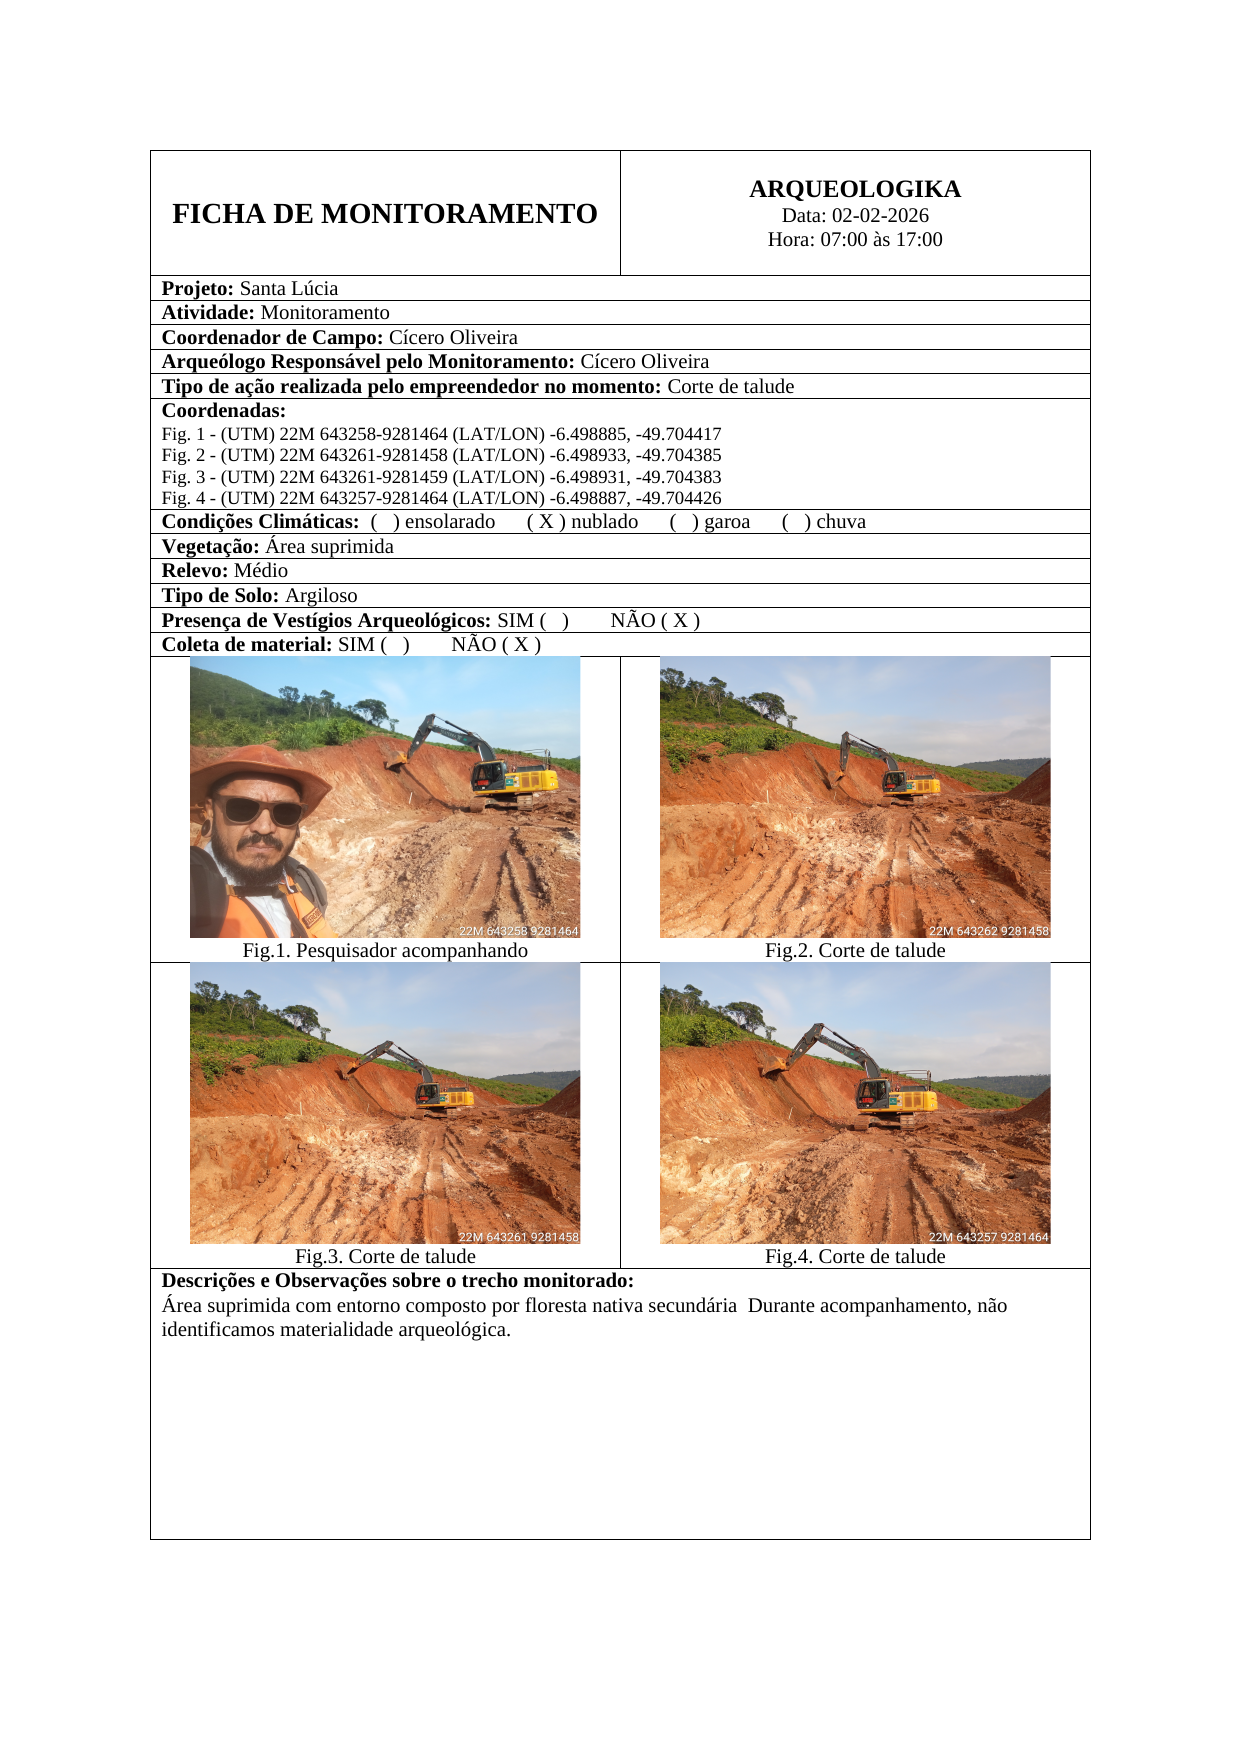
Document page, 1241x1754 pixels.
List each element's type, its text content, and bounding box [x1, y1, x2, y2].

table_cell Coordenador de Campo: Cícero Oliveira [151, 325, 1090, 349]
table_cell Coordenadas: Fig. 1 - (UTM) 22M 643258-9281464 (LAT/LON) -6.498885, -49.704417 Fig. 2 - (UTM) 22M 643261-9281458 (LAT/LON) -6.498933, -49.704385 Fig. 3 - (UTM) 22M 643261-9281459 (LAT/LON) -6.498931, -49.704383 Fig. 4 - (UTM) 22M 643257-9281464 (LAT/LON) -6.498887, -49.704426 [151, 399, 1090, 509]
picture [190, 962, 581, 1244]
table_cell Fig.2. Corte de talude [621, 657, 1090, 962]
table_cell Coleta de material: SIM ( ) NÃO ( X ) [151, 633, 1090, 656]
table_cell Vegetação: Área suprimida [151, 534, 1090, 558]
table_cell Atividade: Monitoramento [151, 301, 1090, 324]
table_cell Tipo de ação realizada pelo empreendedor no momento: Corte de talude [151, 374, 1090, 398]
table_cell Fig.1. Pesquisador acompanhando [151, 657, 620, 962]
picture [660, 962, 1051, 1244]
table_cell Fig.3. Corte de talude [151, 963, 620, 1268]
table_cell Relevo: Médio [151, 559, 1090, 582]
table_cell Projeto: Santa Lúcia [151, 276, 1090, 299]
table_cell Tipo de Solo: Argiloso [151, 584, 1090, 607]
table_header FICHA DE MONITORAMENTO [151, 151, 620, 275]
table_cell Condições Climáticas: ( ) ensolarado ( X ) nublado ( ) garoa ( ) chuva [151, 510, 1090, 533]
table_header ARQUEOLOGIKA Data: 02-02-2026 Hora: 07:00 às 17:00 [621, 151, 1090, 275]
picture [660, 656, 1051, 938]
table_cell Fig.4. Corte de talude [621, 963, 1090, 1268]
table_cell Presença de Vestígios Arqueológicos: SIM ( ) NÃO ( X ) [151, 608, 1090, 632]
picture [190, 656, 581, 938]
table_cell Descrições e Observações sobre o trecho monitorado: Área suprimida com entorno composto por floresta nativa secundária Durante acompanhamento, não identificamos materialidade arqueológica. [151, 1269, 1090, 1539]
table_cell Arqueólogo Responsável pelo Monitoramento: Cícero Oliveira [151, 350, 1090, 373]
